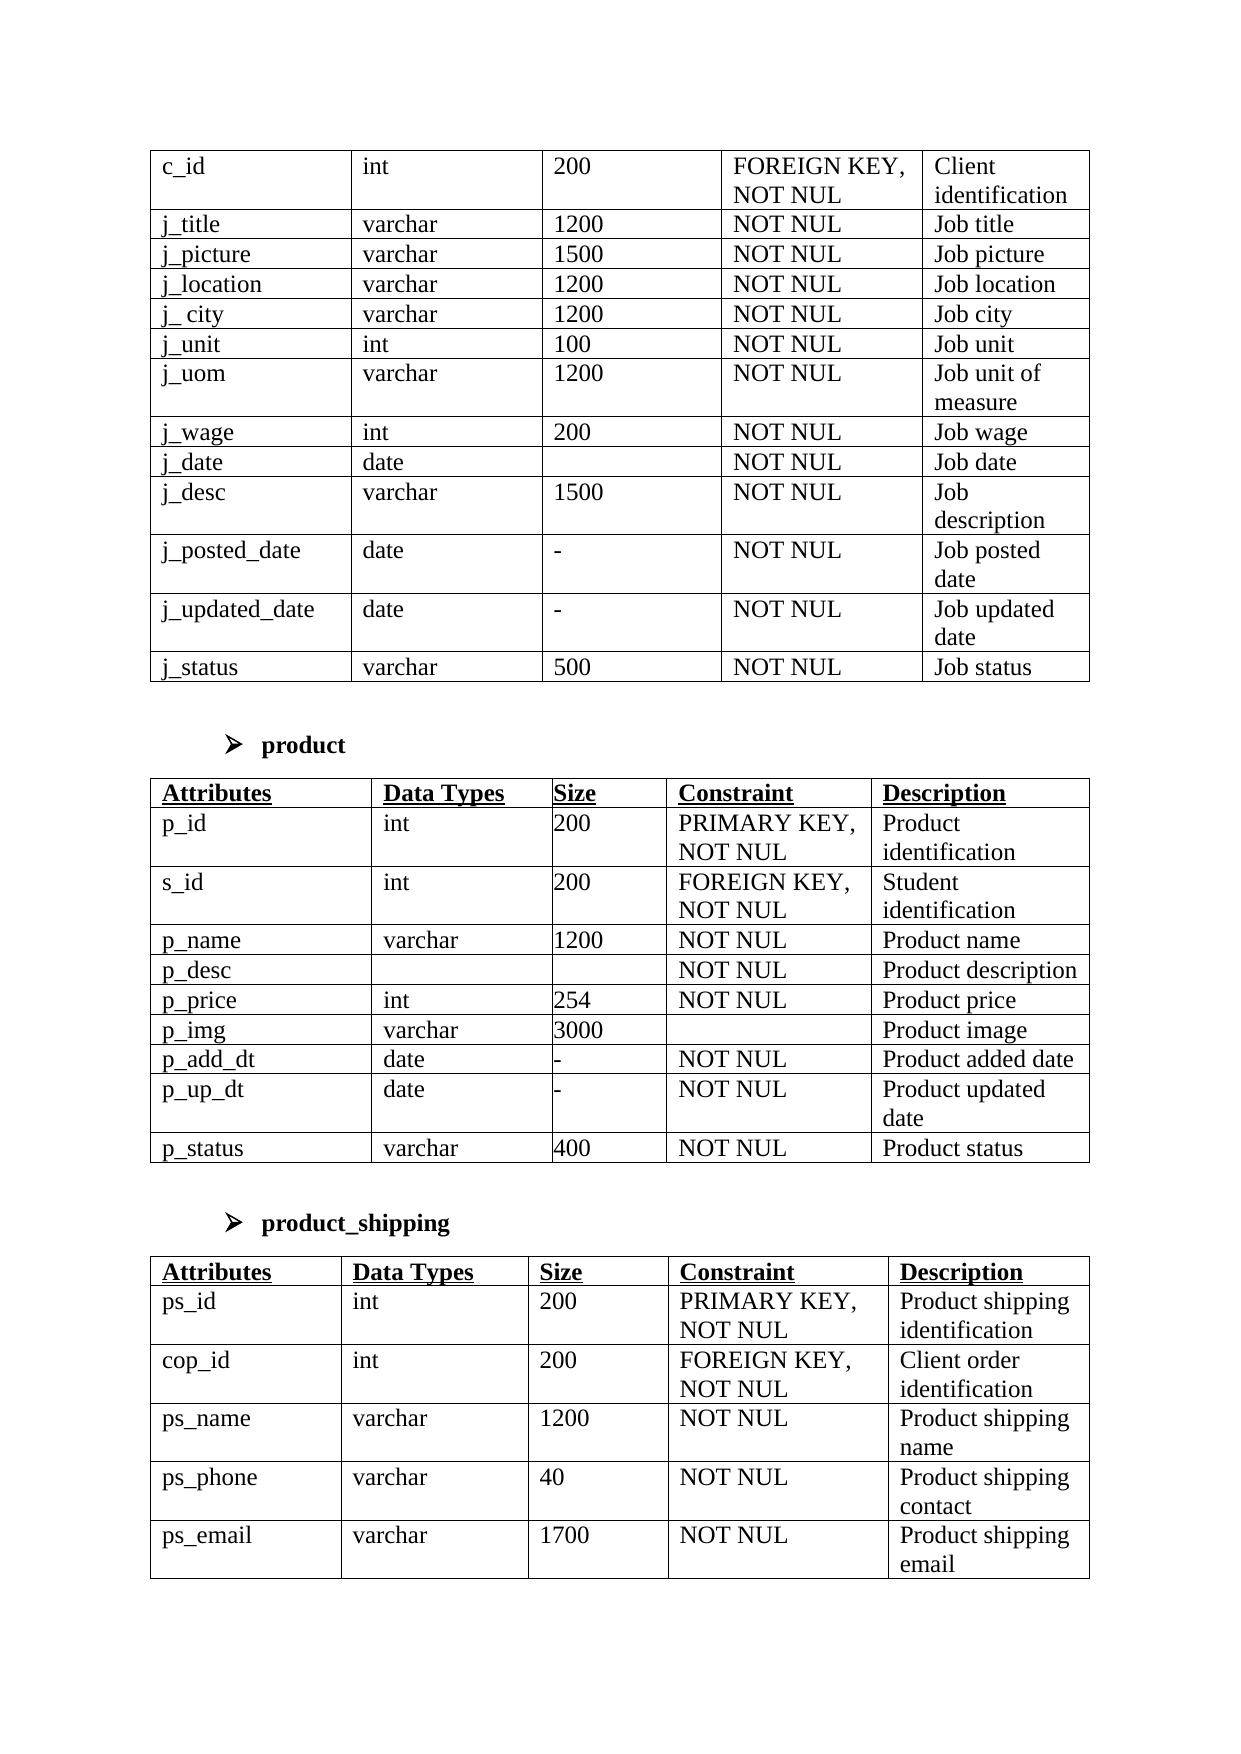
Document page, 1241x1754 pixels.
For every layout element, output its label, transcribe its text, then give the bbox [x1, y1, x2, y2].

table_cell NOT NUL [722, 299, 922, 328]
table_cell int [372, 808, 552, 866]
table_cell NOT NUL [722, 269, 922, 298]
table_cell Product shipping contact [889, 1462, 1089, 1519]
table_cell 1200 [529, 1404, 668, 1461]
table_cell [667, 1015, 871, 1043]
table_cell varchar [352, 359, 542, 416]
table_cell Product updated date [872, 1074, 1089, 1132]
table_cell NOT NUL [669, 1462, 888, 1519]
table_header Size [553, 779, 666, 807]
table_cell Job wage [923, 417, 1089, 446]
table_cell PRIMARY KEY, NOT NUL [669, 1286, 888, 1344]
table_cell int [342, 1286, 528, 1344]
table_cell NOT NUL [722, 652, 922, 681]
table_cell 200 [553, 808, 666, 866]
table_cell 200 [529, 1286, 668, 1344]
table_cell NOT NUL [667, 955, 871, 984]
table_cell j_updated_date [151, 594, 351, 651]
table_cell varchar [372, 1015, 552, 1043]
table_cell int [352, 329, 542, 357]
table_cell varchar [352, 210, 542, 238]
table_cell cop_id [151, 1345, 341, 1402]
table_cell NOT NUL [722, 447, 922, 476]
table_cell NOT NUL [722, 477, 922, 534]
table_cell Job unit [923, 329, 1089, 357]
table_cell 200 [529, 1345, 668, 1402]
table_cell p_img [151, 1015, 371, 1043]
table_cell Product shipping identification [889, 1286, 1089, 1344]
table_cell int [352, 151, 542, 208]
table_cell p_status [151, 1133, 371, 1162]
table_cell p_desc [151, 955, 371, 984]
table_cell 1200 [543, 269, 721, 298]
table_cell j_status [151, 652, 351, 681]
list product_shipping [224, 1208, 1090, 1237]
table_cell 400 [553, 1133, 666, 1162]
table_cell p_up_dt [151, 1074, 371, 1132]
table_cell 1500 [543, 477, 721, 534]
table_cell Job picture [923, 239, 1089, 268]
table_cell j_posted_date [151, 535, 351, 593]
table_cell Job unit of measure [923, 359, 1089, 416]
table_cell Job description [923, 477, 1089, 534]
table_cell s_id [151, 867, 371, 924]
table_cell date [352, 594, 542, 651]
table_header Attributes [151, 1257, 341, 1285]
table_cell NOT NUL [722, 594, 922, 651]
table_cell c_id [151, 151, 351, 208]
table_cell varchar [352, 477, 542, 534]
table_cell Job title [923, 210, 1089, 238]
table_cell p_name [151, 925, 371, 954]
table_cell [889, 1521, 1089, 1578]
table_cell NOT NUL [722, 535, 922, 593]
table_cell 200 [543, 151, 721, 208]
table_cell NOT NUL [722, 329, 922, 357]
table_cell NOT NUL [667, 1133, 871, 1162]
table_cell j_date [151, 447, 351, 476]
table_cell varchar [352, 239, 542, 268]
table_cell NOT NUL [667, 985, 871, 1014]
table_cell int [372, 867, 552, 924]
table_cell Product added date [872, 1045, 1089, 1073]
table_cell j_picture [151, 239, 351, 268]
table_cell - [553, 1074, 666, 1132]
table_header Attributes [151, 779, 371, 807]
table_cell ps_id [151, 1286, 341, 1344]
table_cell Product status [872, 1133, 1089, 1162]
table_cell [553, 955, 666, 984]
table_header Constraint [669, 1257, 888, 1285]
table_cell NOT NUL [669, 1404, 888, 1461]
table_cell 500 [543, 652, 721, 681]
table_cell ps_name [151, 1404, 341, 1461]
table_cell FOREIGN KEY, NOT NUL [722, 151, 922, 208]
table_cell j_uom [151, 359, 351, 416]
table_cell - [553, 1045, 666, 1073]
table_cell Product shipping name [889, 1404, 1089, 1461]
table_cell 200 [543, 417, 721, 446]
table_cell Product price [872, 985, 1089, 1014]
table_cell ps_email [151, 1521, 341, 1578]
table_cell [372, 955, 552, 984]
table_cell p_add_dt [151, 1045, 371, 1073]
table_cell j_wage [151, 417, 351, 446]
table_cell j_unit [151, 329, 351, 357]
table_cell 254 [553, 985, 666, 1014]
table_cell - [543, 535, 721, 593]
table_cell Client order identification [889, 1345, 1089, 1402]
table_cell varchar [352, 299, 542, 328]
table_cell varchar [342, 1404, 528, 1461]
table_cell varchar [342, 1521, 528, 1578]
table_cell varchar [372, 1133, 552, 1162]
table_cell 1200 [553, 925, 666, 954]
table_cell Client identification [923, 151, 1089, 208]
table_header Size [529, 1257, 668, 1285]
table_cell int [342, 1345, 528, 1402]
table_cell int [352, 417, 542, 446]
table_cell j_ city [151, 299, 351, 328]
table_cell NOT NUL [722, 417, 922, 446]
table_cell NOT NUL [667, 925, 871, 954]
table_header Constraint [667, 779, 871, 807]
table_cell Product name [872, 925, 1089, 954]
table_cell varchar [372, 925, 552, 954]
table_cell PRIMARY KEY, NOT NUL [667, 808, 871, 866]
table_cell Job posted date [923, 535, 1089, 593]
table_cell NOT NUL [667, 1045, 871, 1073]
table_cell date [372, 1045, 552, 1073]
table_cell 1200 [543, 299, 721, 328]
table_cell 40 [529, 1462, 668, 1519]
table_cell ps_phone [151, 1462, 341, 1519]
table_cell 100 [543, 329, 721, 357]
table_header Description [872, 779, 1089, 807]
table_cell 200 [553, 867, 666, 924]
table_cell [543, 447, 721, 476]
table_cell j_desc [151, 477, 351, 534]
table_cell Job date [923, 447, 1089, 476]
table_cell p_id [151, 808, 371, 866]
table_header Data Types [342, 1257, 528, 1285]
table_cell 3000 [553, 1015, 666, 1043]
table_cell varchar [342, 1462, 528, 1519]
table_cell varchar [352, 652, 542, 681]
table_cell Student identification [872, 867, 1089, 924]
table_cell - [543, 594, 721, 651]
table_cell varchar [352, 269, 542, 298]
table_cell Product image [872, 1015, 1089, 1043]
table_cell FOREIGN KEY, NOT NUL [669, 1345, 888, 1402]
table_cell Product identification [872, 808, 1089, 866]
table_cell FOREIGN KEY, NOT NUL [667, 867, 871, 924]
table_cell 1200 [543, 210, 721, 238]
list product [224, 730, 1090, 758]
table_cell Job location [923, 269, 1089, 298]
table_cell Job updated date [923, 594, 1089, 651]
table_cell Product description [872, 955, 1089, 984]
table_cell Job status [923, 652, 1089, 681]
table_cell NOT NUL [667, 1074, 871, 1132]
table_cell 1200 [543, 359, 721, 416]
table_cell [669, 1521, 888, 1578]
table_header Data Types [372, 779, 552, 807]
table_header Description [889, 1257, 1089, 1285]
table_cell NOT NUL [722, 210, 922, 238]
table_cell date [352, 447, 542, 476]
table_cell 1500 [543, 239, 721, 268]
table_cell p_price [151, 985, 371, 1014]
table_cell date [352, 535, 542, 593]
table_cell date [372, 1074, 552, 1132]
table_cell NOT NUL [722, 239, 922, 268]
table_cell j_location [151, 269, 351, 298]
table_cell 1700 [529, 1521, 668, 1578]
table_cell int [372, 985, 552, 1014]
table_cell NOT NUL [722, 359, 922, 416]
table_cell Job city [923, 299, 1089, 328]
table_cell j_title [151, 210, 351, 238]
